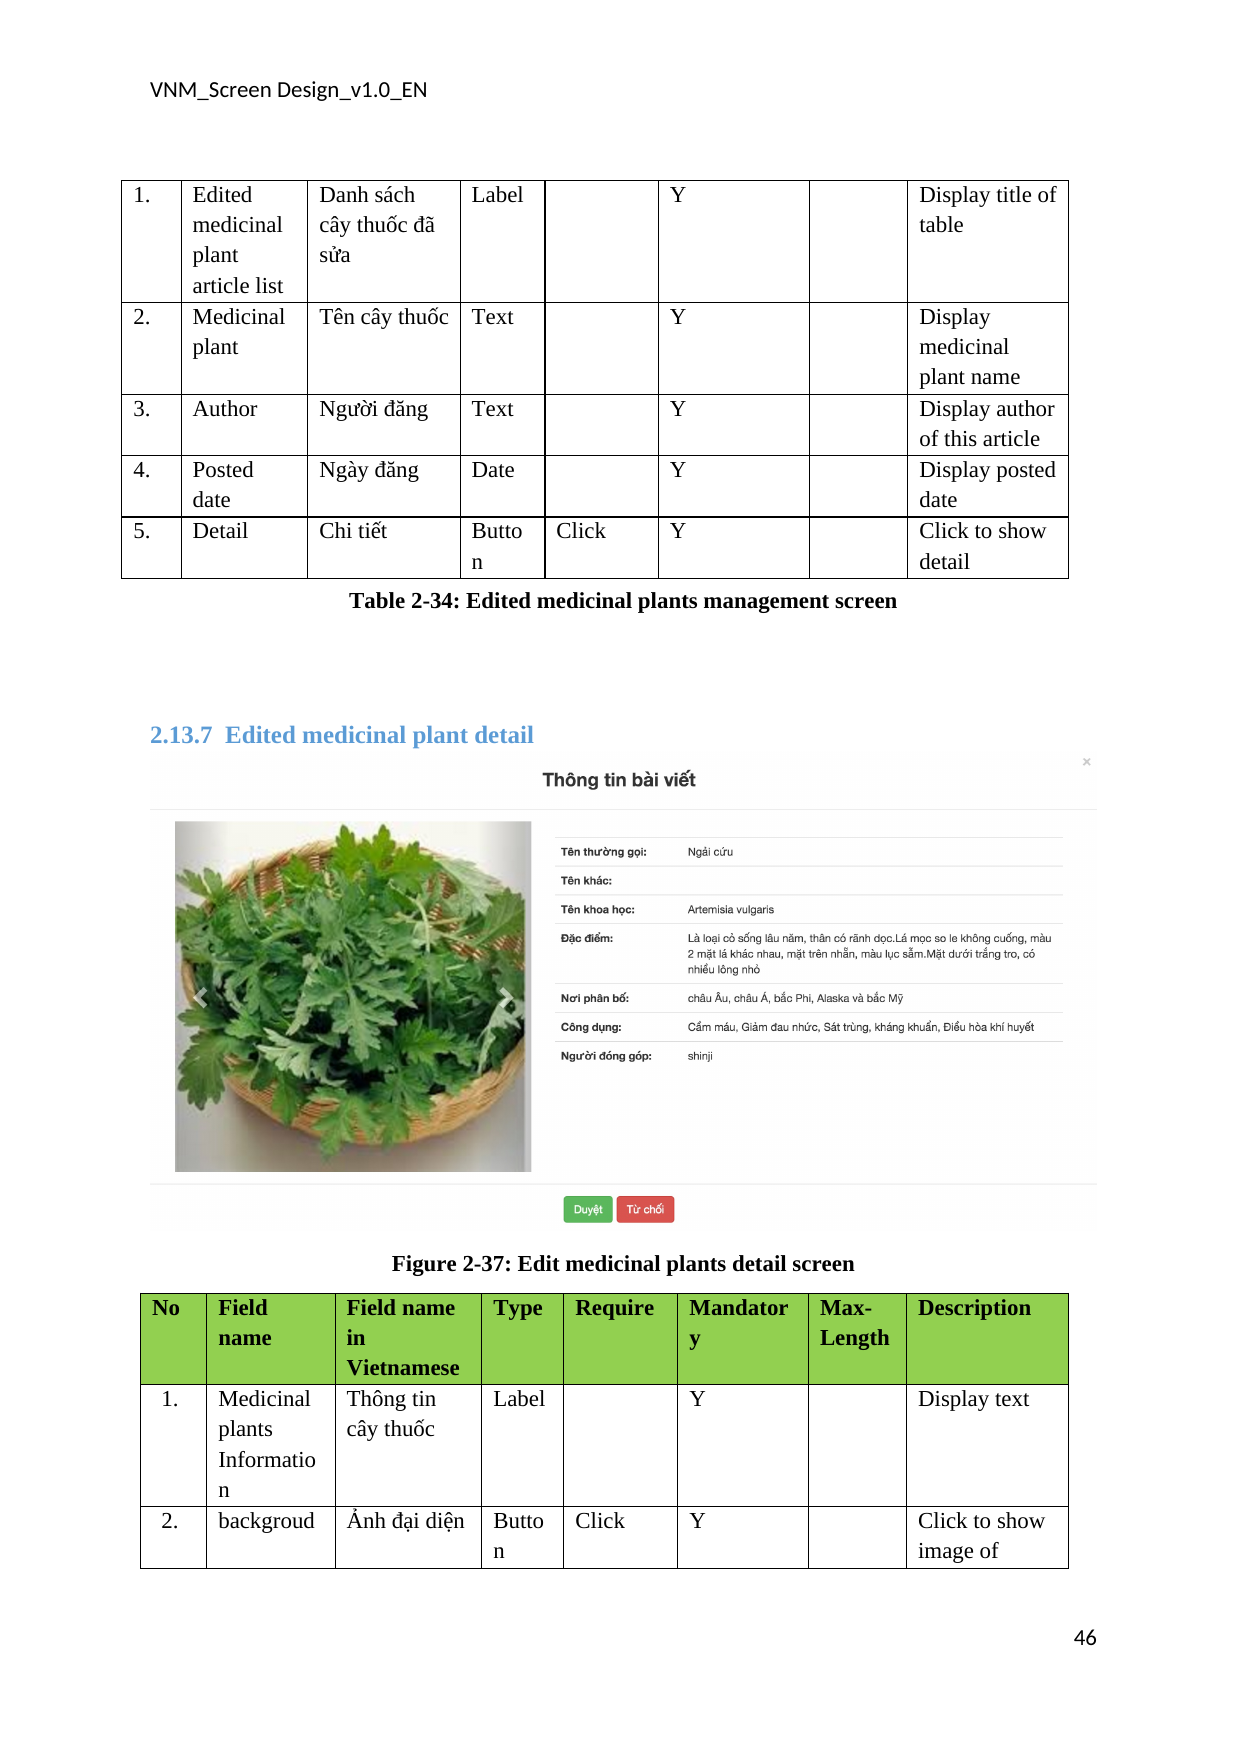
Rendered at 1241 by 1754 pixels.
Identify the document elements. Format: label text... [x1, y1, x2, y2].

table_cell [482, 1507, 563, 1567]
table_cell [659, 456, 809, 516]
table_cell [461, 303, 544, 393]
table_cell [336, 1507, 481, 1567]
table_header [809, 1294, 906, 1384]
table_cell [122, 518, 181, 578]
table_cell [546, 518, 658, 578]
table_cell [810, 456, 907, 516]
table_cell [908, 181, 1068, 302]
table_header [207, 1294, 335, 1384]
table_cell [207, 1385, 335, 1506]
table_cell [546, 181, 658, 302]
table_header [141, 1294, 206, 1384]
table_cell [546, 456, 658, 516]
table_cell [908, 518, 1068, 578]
picture [150, 751, 1097, 1231]
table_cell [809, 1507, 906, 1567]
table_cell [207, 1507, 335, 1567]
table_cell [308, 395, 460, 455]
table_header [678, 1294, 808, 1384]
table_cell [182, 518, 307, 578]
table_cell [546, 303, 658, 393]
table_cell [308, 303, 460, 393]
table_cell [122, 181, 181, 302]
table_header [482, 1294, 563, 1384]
subtitle Edited medicinal plant detail [150, 720, 1097, 749]
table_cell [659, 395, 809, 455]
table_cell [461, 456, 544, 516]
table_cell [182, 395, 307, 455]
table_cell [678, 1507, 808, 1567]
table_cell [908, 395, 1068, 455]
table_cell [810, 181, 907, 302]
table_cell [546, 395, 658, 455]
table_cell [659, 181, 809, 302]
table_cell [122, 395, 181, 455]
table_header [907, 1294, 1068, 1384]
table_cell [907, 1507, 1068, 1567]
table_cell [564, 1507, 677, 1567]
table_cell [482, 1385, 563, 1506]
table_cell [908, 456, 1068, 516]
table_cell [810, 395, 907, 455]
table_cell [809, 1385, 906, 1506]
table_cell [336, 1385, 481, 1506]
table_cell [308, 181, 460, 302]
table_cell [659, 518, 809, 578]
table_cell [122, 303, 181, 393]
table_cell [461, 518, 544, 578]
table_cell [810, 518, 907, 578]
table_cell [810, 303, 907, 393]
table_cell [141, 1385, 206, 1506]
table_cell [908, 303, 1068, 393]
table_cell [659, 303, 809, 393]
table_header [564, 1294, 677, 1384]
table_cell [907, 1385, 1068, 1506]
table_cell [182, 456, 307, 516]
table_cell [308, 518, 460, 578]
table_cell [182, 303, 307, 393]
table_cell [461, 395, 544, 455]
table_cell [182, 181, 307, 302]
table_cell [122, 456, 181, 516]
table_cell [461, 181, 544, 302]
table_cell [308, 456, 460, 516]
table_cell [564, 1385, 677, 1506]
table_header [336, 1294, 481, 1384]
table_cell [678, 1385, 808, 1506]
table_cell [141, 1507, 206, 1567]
